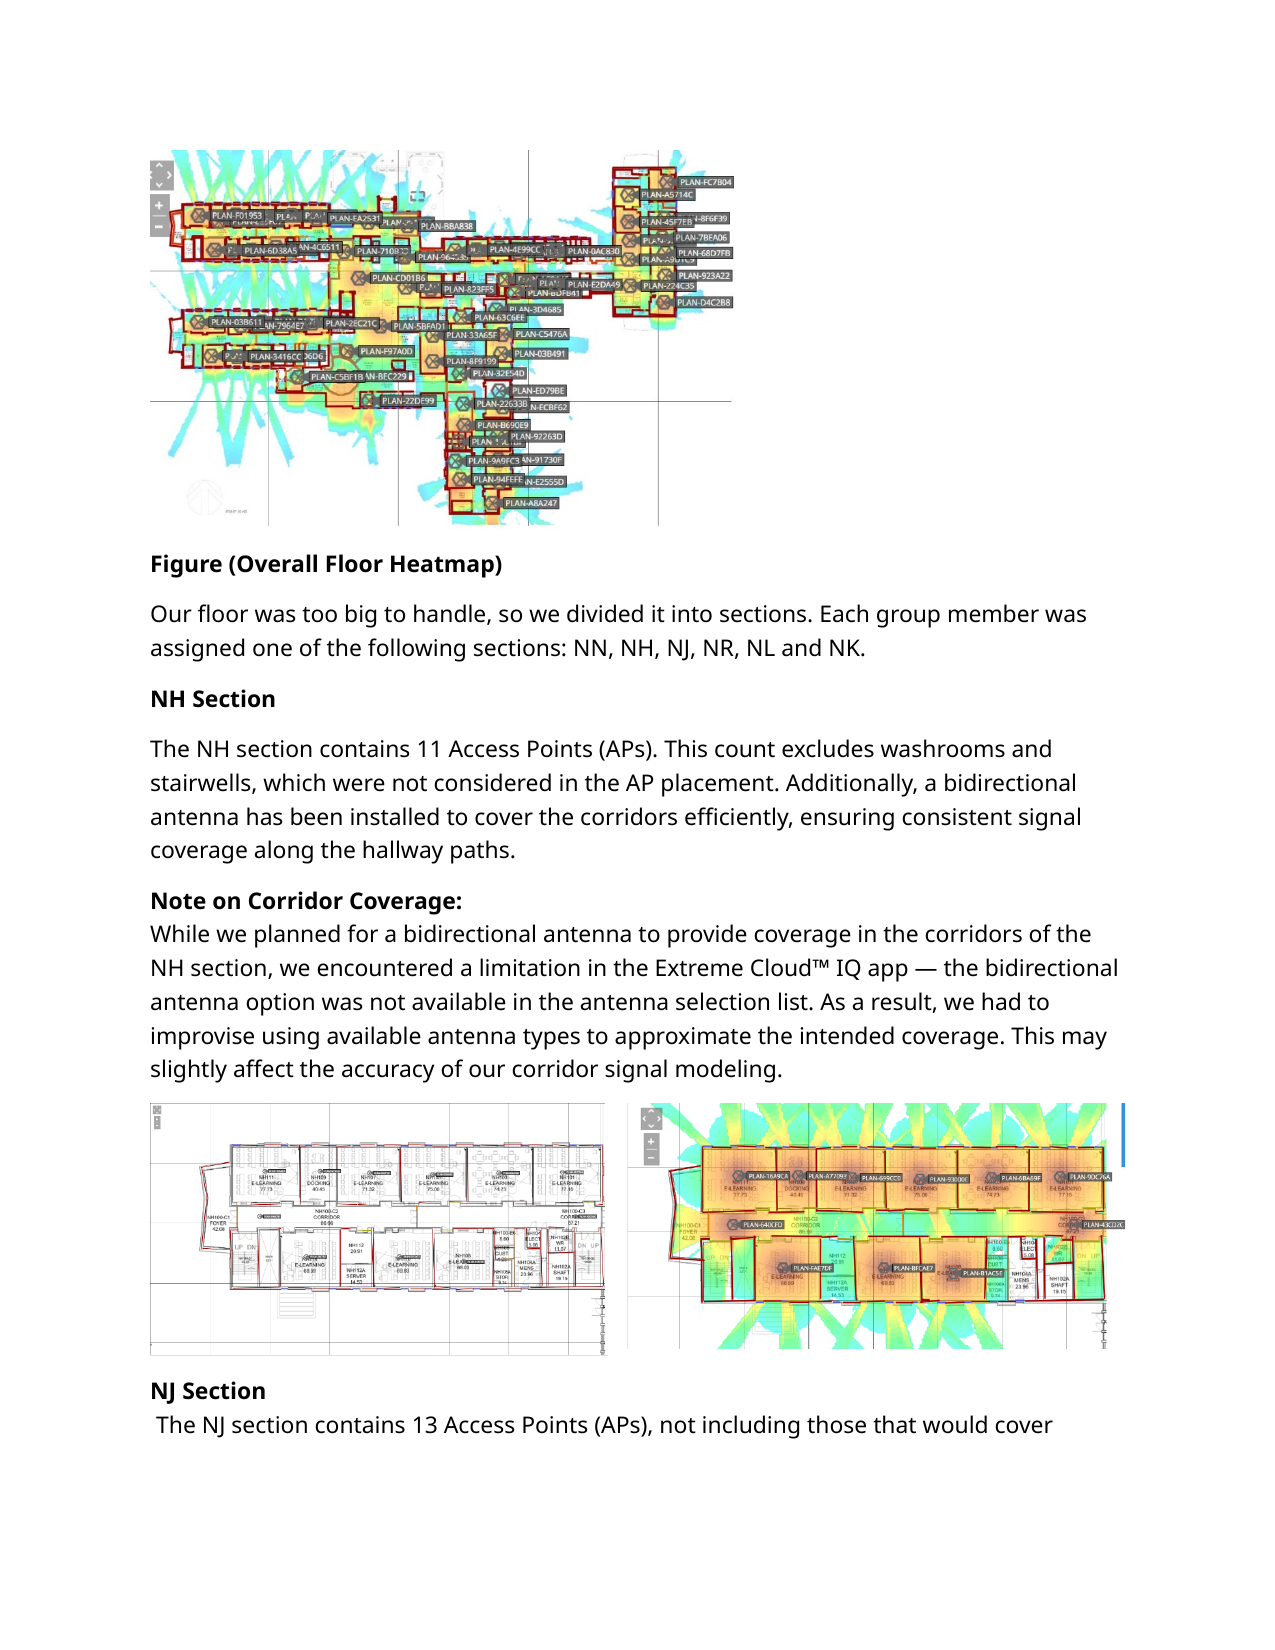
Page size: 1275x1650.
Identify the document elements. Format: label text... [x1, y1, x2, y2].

picture [150, 1103, 609, 1356]
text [150, 1375, 1125, 1440]
picture [627, 1103, 1125, 1349]
text Figure (Overall Floor Heatmap) [150, 548, 1125, 579]
text NH Section [150, 683, 1125, 714]
text The NH section contains 11 Access Points (APs). This count excludes washrooms and stairwells, which were not considered in the AP placement. Additionally, a bidirectional antenna has been installed to cover the corridors efficiently, ensuring consistent signal coverage along the hallway paths. [150, 733, 1125, 866]
text Our floor was too big to handle, so we divided it into sections. Each group member was assigned one of the following sections: NN, NH, NJ, NR, NL and NK. [150, 598, 1125, 663]
picture [150, 150, 757, 529]
text Note on Corridor Coverage: While we planned for a bidirectional antenna to provide coverage in the corridors of the NH section, we encountered a limitation in the Extreme Cloud™ IQ app — the bidirectional antenna option was not available in the antenna selection list. As a result, we had to improvise using available antenna types to approximate the intended coverage. This may slightly affect the accuracy of our corridor signal modeling. [150, 885, 1125, 1085]
